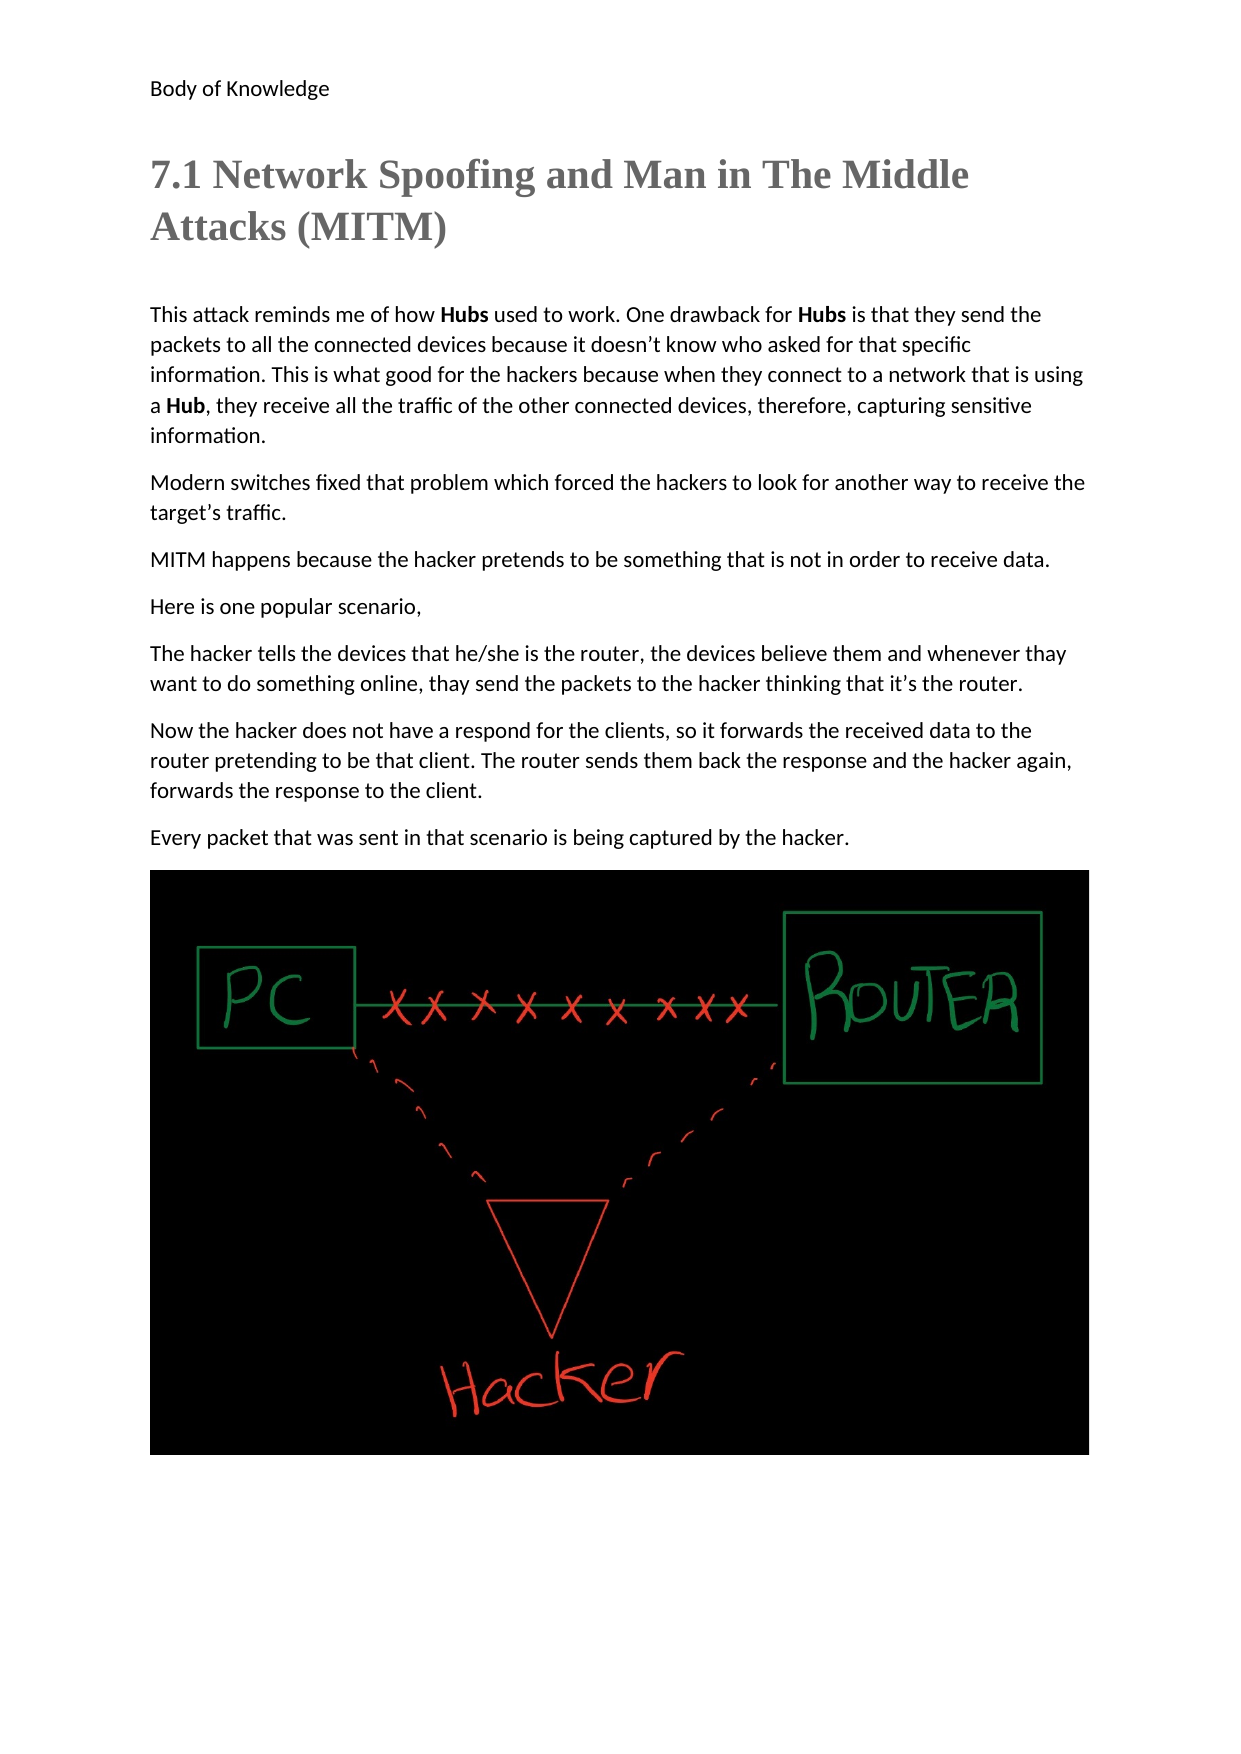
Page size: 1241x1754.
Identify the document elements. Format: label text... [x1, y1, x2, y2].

text This attack reminds me of how Hubs used to work. One drawback for Hubs is that they send the packets to all the connected devices because it doesn’t know who asked for that specific information. This is what good for the hackers because when they connect to a network that is using a Hub, they receive all the traffic of the other connected devices, therefore, capturing sensitive information. [150, 300, 1090, 449]
text Every packet that was sent in that scenario is being captured by the hacker. [150, 823, 1090, 851]
subtitle 7.1 Network Spoofing and Man in The Middle Attacks (MITM) [150, 150, 1090, 249]
text Now the hacker does not have a respond for the clients, so it forwards the received data to the router pretending to be that client. The router sends them back the response and the hacker again, forwards the response to the client. [150, 716, 1090, 804]
text Modern switches fixed that problem which forced the hackers to look for another way to receive the target’s traffic. [150, 468, 1090, 526]
picture [150, 870, 1090, 1455]
text MITM happens because the hacker pretends to be something that is not in order to receive data. [150, 545, 1090, 573]
text Here is one popular scenario, [150, 592, 1090, 620]
text The hacker tells the devices that he/she is the router, the devices believe them and whenever thay want to do something online, thay send the packets to the hacker thinking that it’s the router. [150, 639, 1090, 697]
